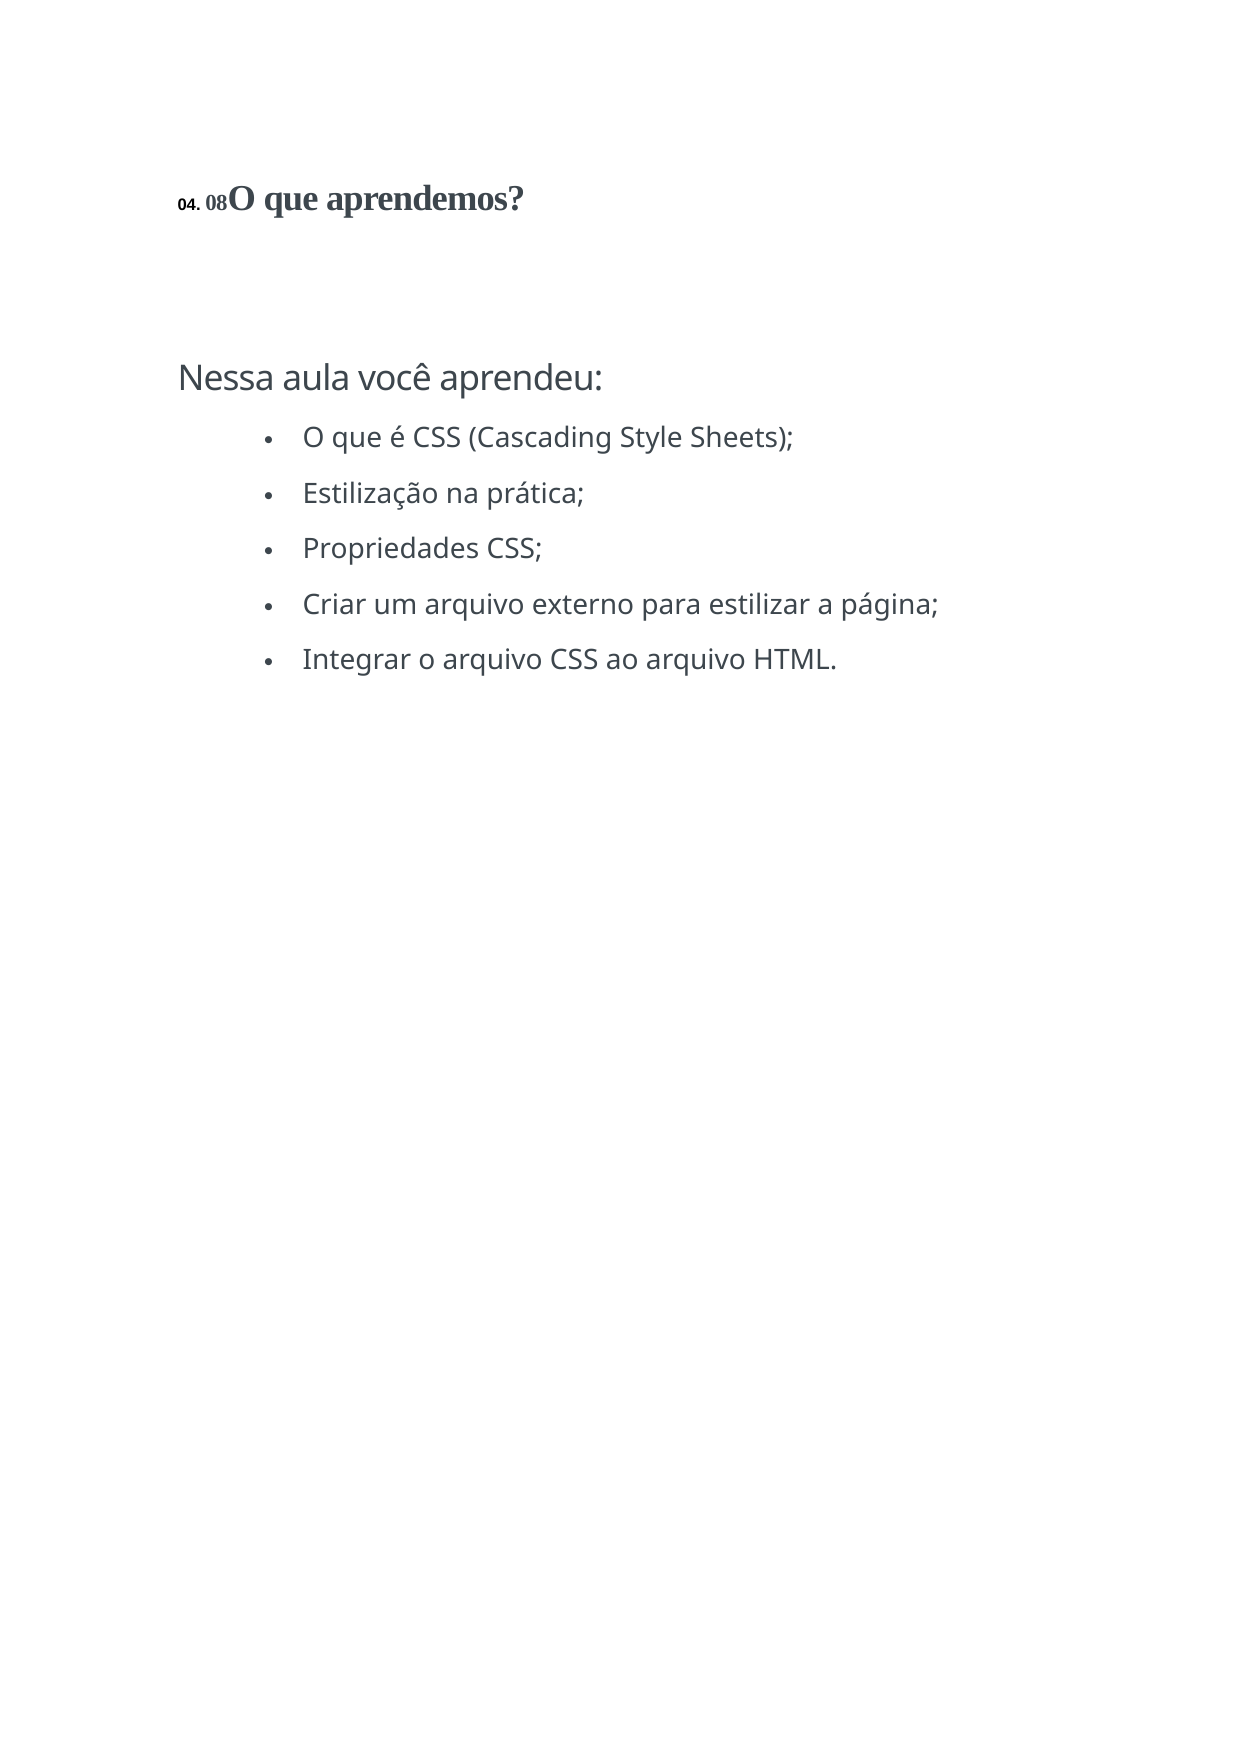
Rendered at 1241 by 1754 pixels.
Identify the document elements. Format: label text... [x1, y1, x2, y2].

subtitle Nessa aula você aprendeu: [177, 351, 1063, 400]
list Estilização na prática; [265, 462, 1063, 511]
list Integrar o arquivo CSS ao arquivo HTML. [265, 629, 1063, 678]
subtitle 04. 08O que aprendemos? [177, 177, 1063, 219]
list O que é CSS (Cascading Style Sheets); [265, 407, 1063, 456]
list Criar um arquivo externo para estilizar a página; [265, 573, 1063, 622]
list Propriedades CSS; [265, 518, 1063, 567]
